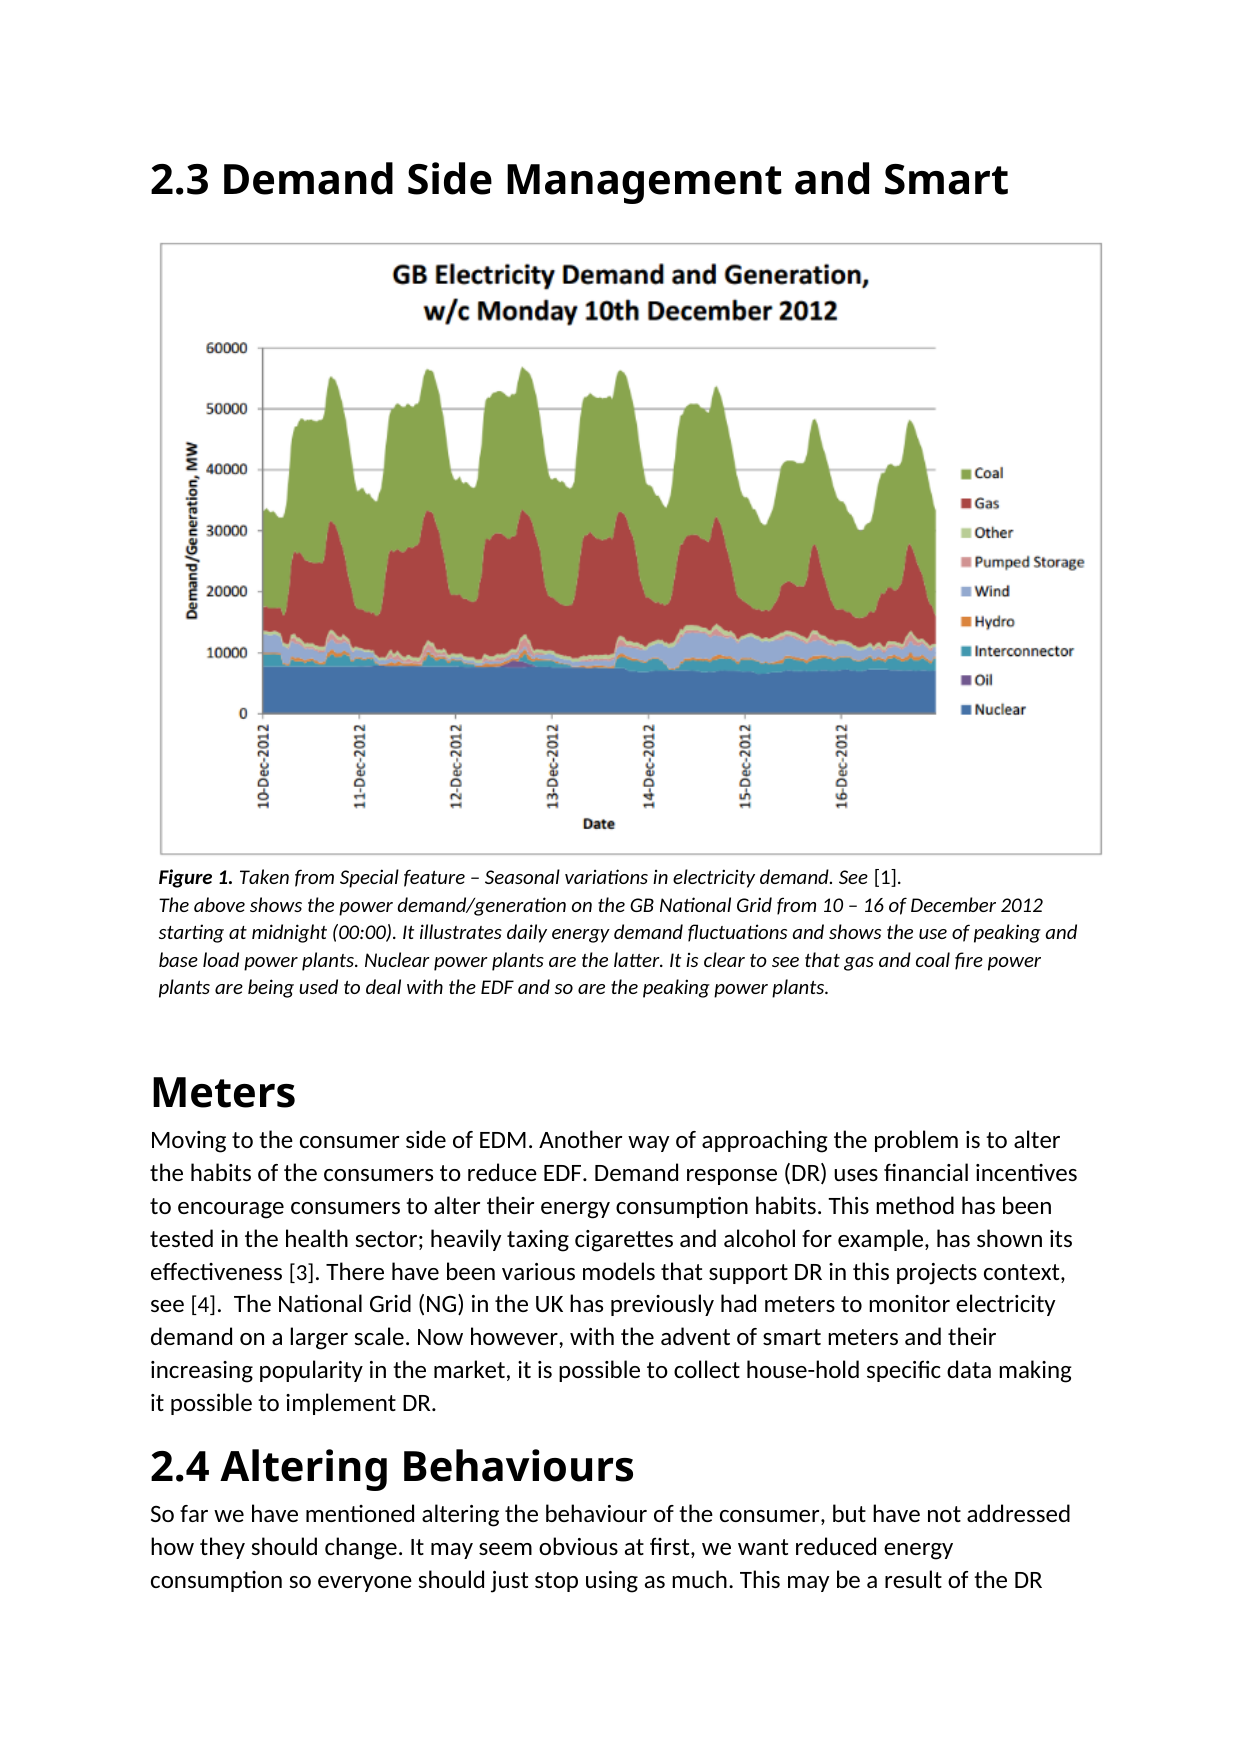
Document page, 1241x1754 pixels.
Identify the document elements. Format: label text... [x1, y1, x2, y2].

text Moving to the consumer side of EDM. Another way of approaching the problem is to alter the habits of the consumers to reduce EDF. Demand response (DR) uses financial incentives to encourage consumers to alter their energy consumption habits. This method has been tested in the health sector; heavily taxing cigarettes and alcohol for example, has shown its effectiveness . There have been various models that support DR in this projects context, see . The National Grid (NG) in the UK has previously had meters to monitor electricity demand on a larger scale. Now however, with the advent of smart meters and their increasing popularity in the market, it is possible to collect house-hold specific data making it possible to implement DR. [150, 1124, 1090, 1418]
subtitle 2.3 Demand Side Management and Smart Meters [150, 865, 1090, 1119]
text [150, 1498, 1090, 1594]
subtitle 2.4 Altering Behaviours [150, 1437, 1090, 1494]
picture [150, 230, 1118, 865]
subtitle 2.3 Demand Side Management and Smart Meters [150, 150, 1090, 230]
